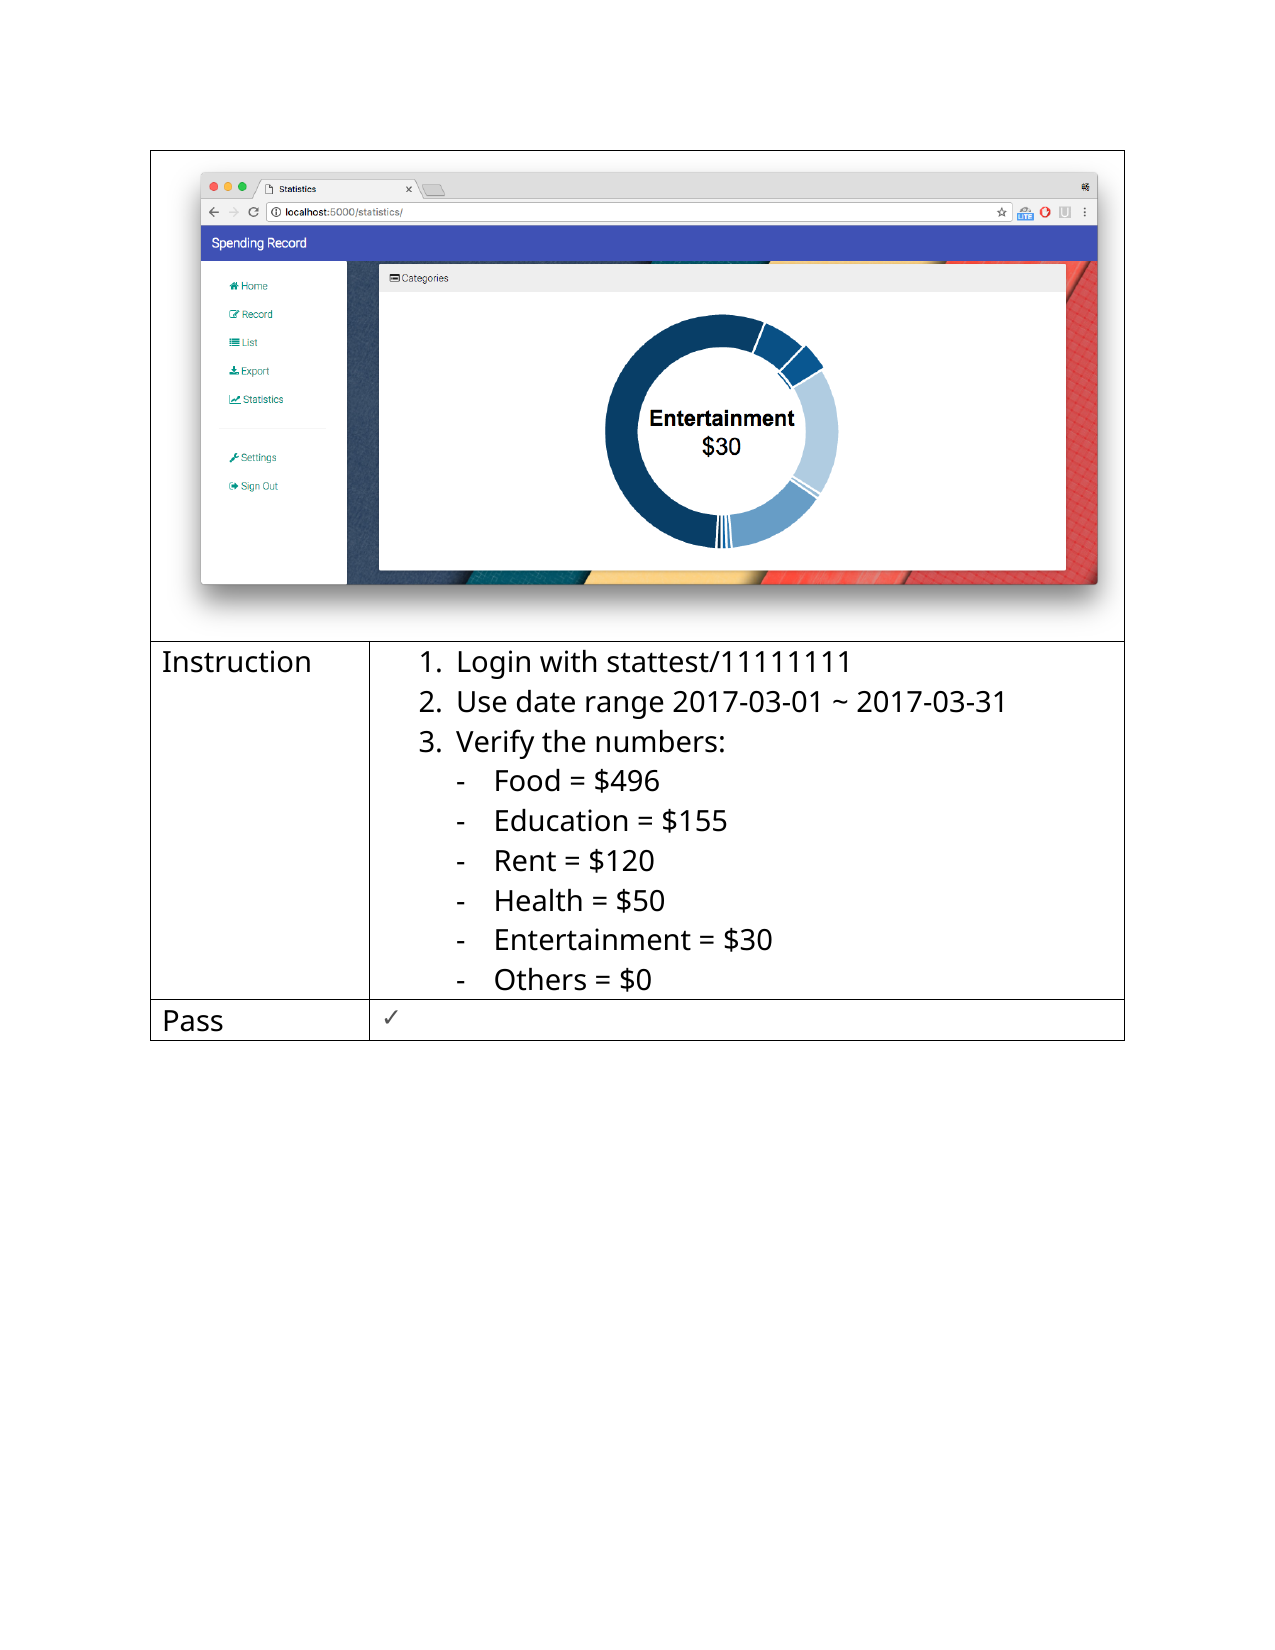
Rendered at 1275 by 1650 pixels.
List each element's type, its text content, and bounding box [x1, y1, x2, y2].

table_cell Pass [151, 1000, 369, 1039]
table_cell [151, 151, 161, 641]
table_cell ✓ [370, 1000, 1124, 1039]
table_cell Instruction [151, 642, 369, 999]
picture [161, 151, 1125, 641]
table_cell Login with stattest/11111111 Use date range 2017-03-01 ~ 2017-03-31 Verify the numbers: Food = $496 Education = $155 Rent = $120 Health = $50 Entertainment = $30 Others = $0 [370, 642, 1124, 999]
